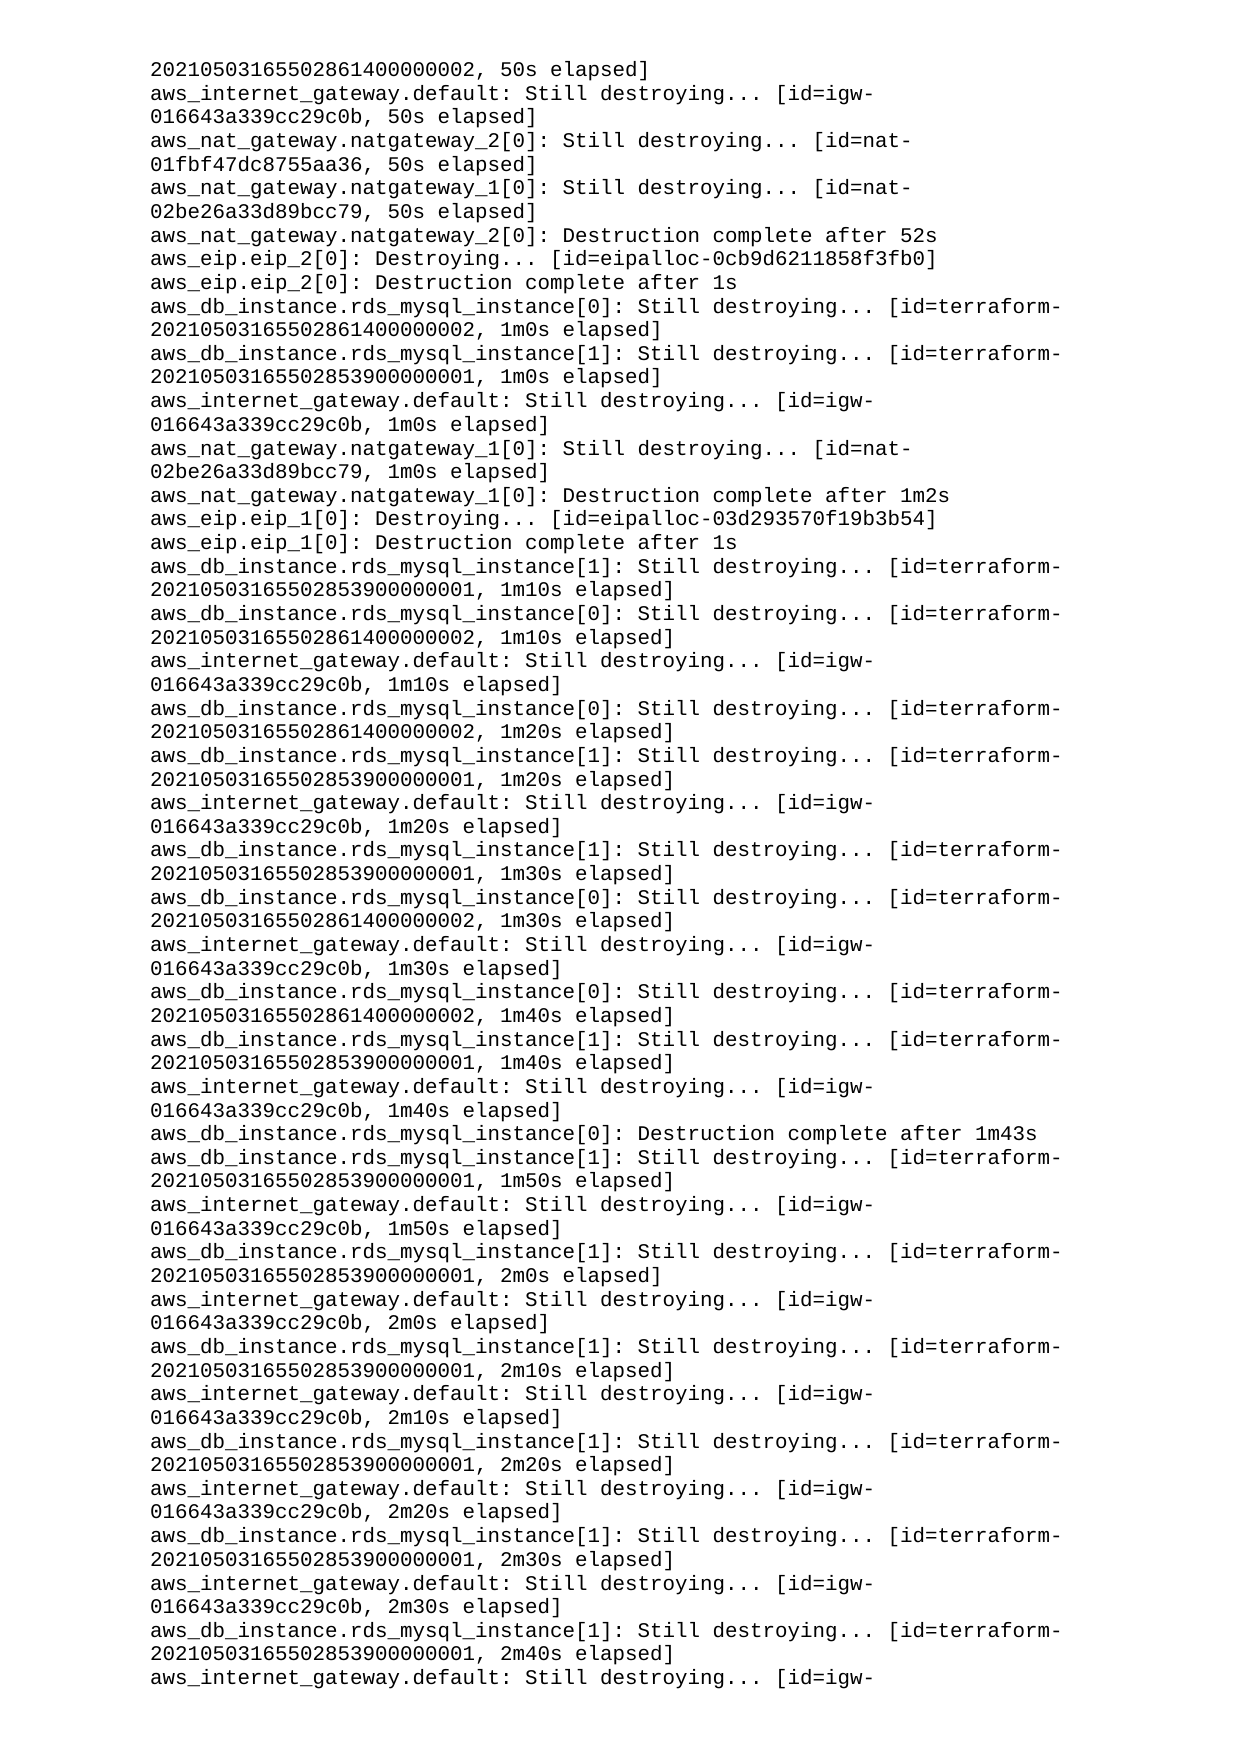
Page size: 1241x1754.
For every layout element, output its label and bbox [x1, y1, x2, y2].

text [150, 59, 1090, 1691]
